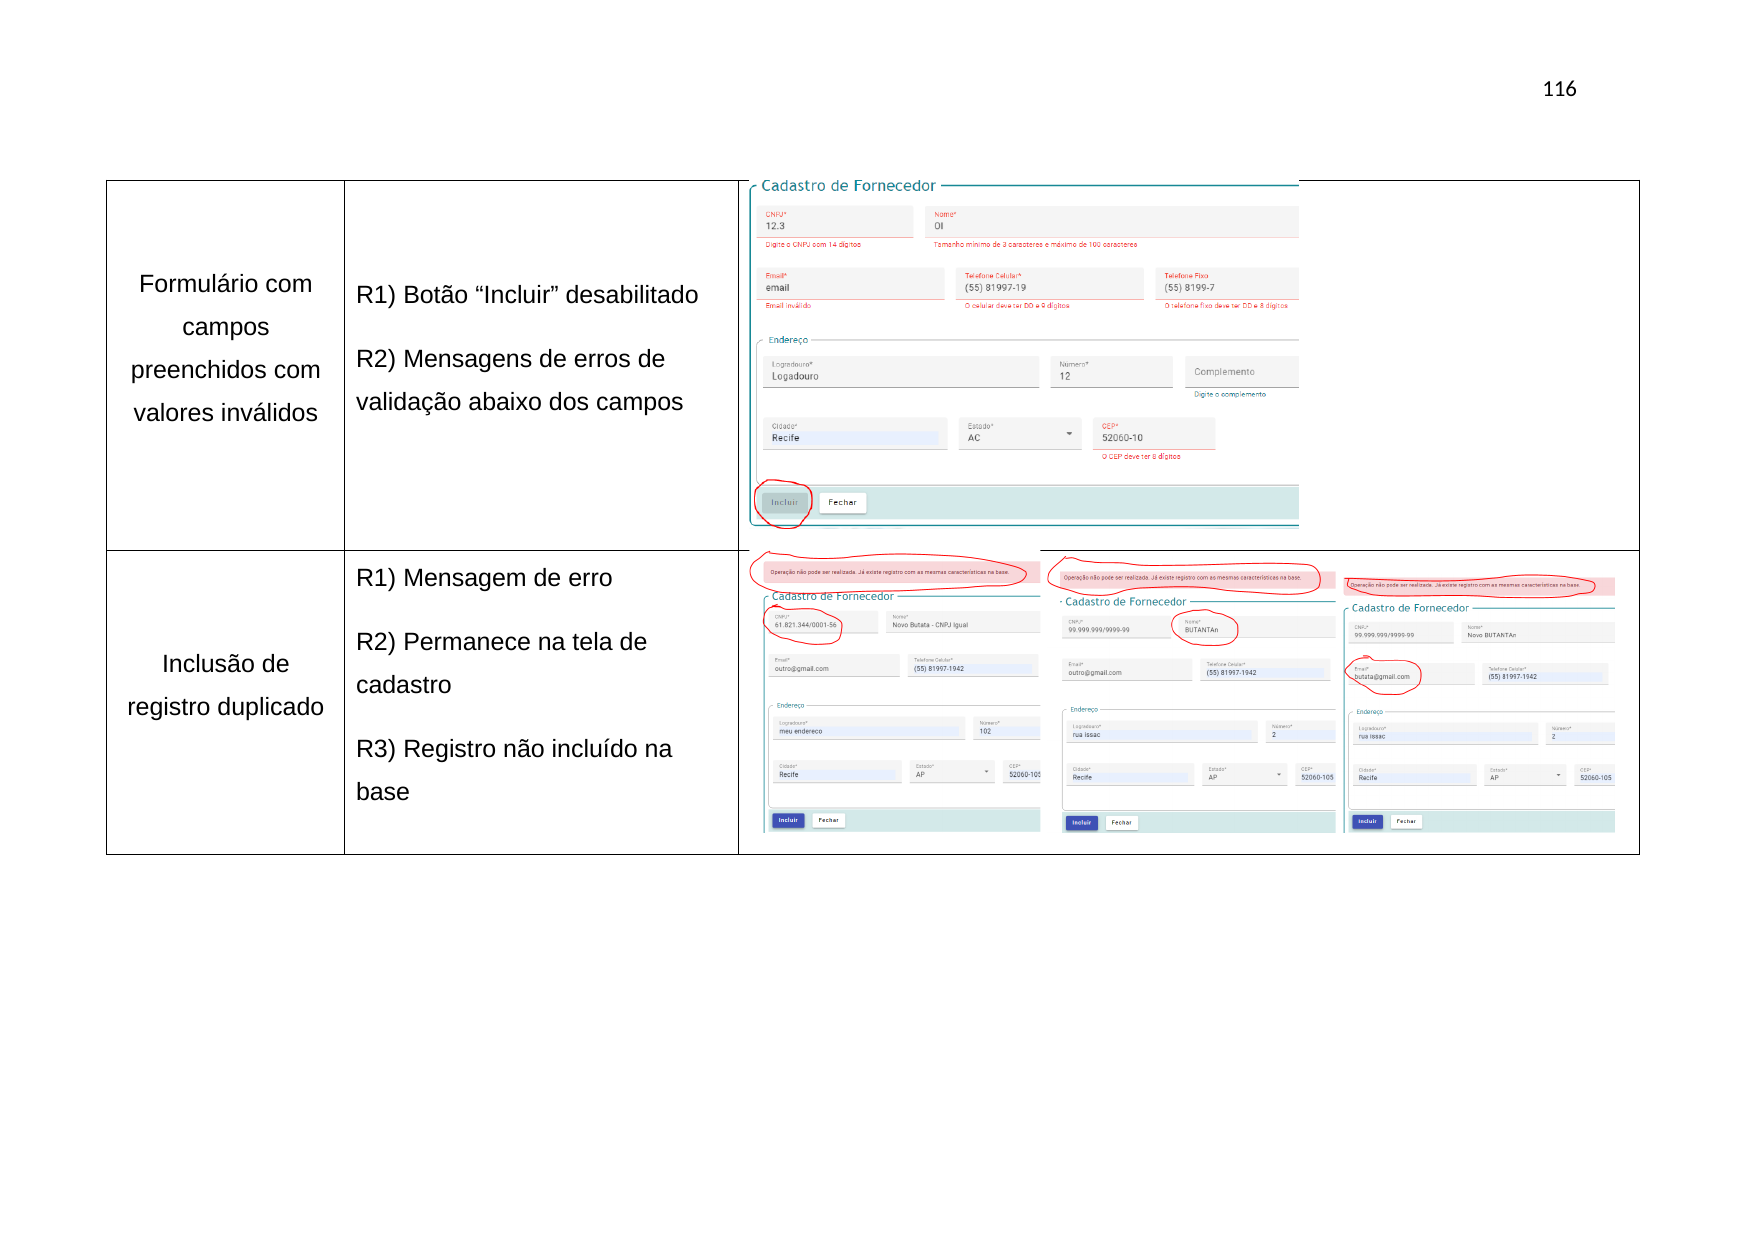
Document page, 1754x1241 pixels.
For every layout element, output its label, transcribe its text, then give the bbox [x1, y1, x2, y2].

picture [749, 550, 1041, 833]
picture [1342, 574, 1615, 833]
table_cell [739, 181, 1639, 550]
table_cell R1) Mensagem de erro R2) Permanece na tela de cadastro R3) Registro não incluído na base [345, 551, 738, 853]
table_cell [739, 551, 1639, 853]
picture [1047, 556, 1336, 833]
picture [749, 180, 1299, 529]
table_cell Inclusão de registro duplicado [107, 551, 344, 853]
table_cell R1) Botão “Incluir” desabilitado R2) Mensagens de erros de validação abaixo dos campos [345, 181, 738, 550]
table_cell Formulário com campos preenchidos com valores inválidos [107, 181, 344, 550]
